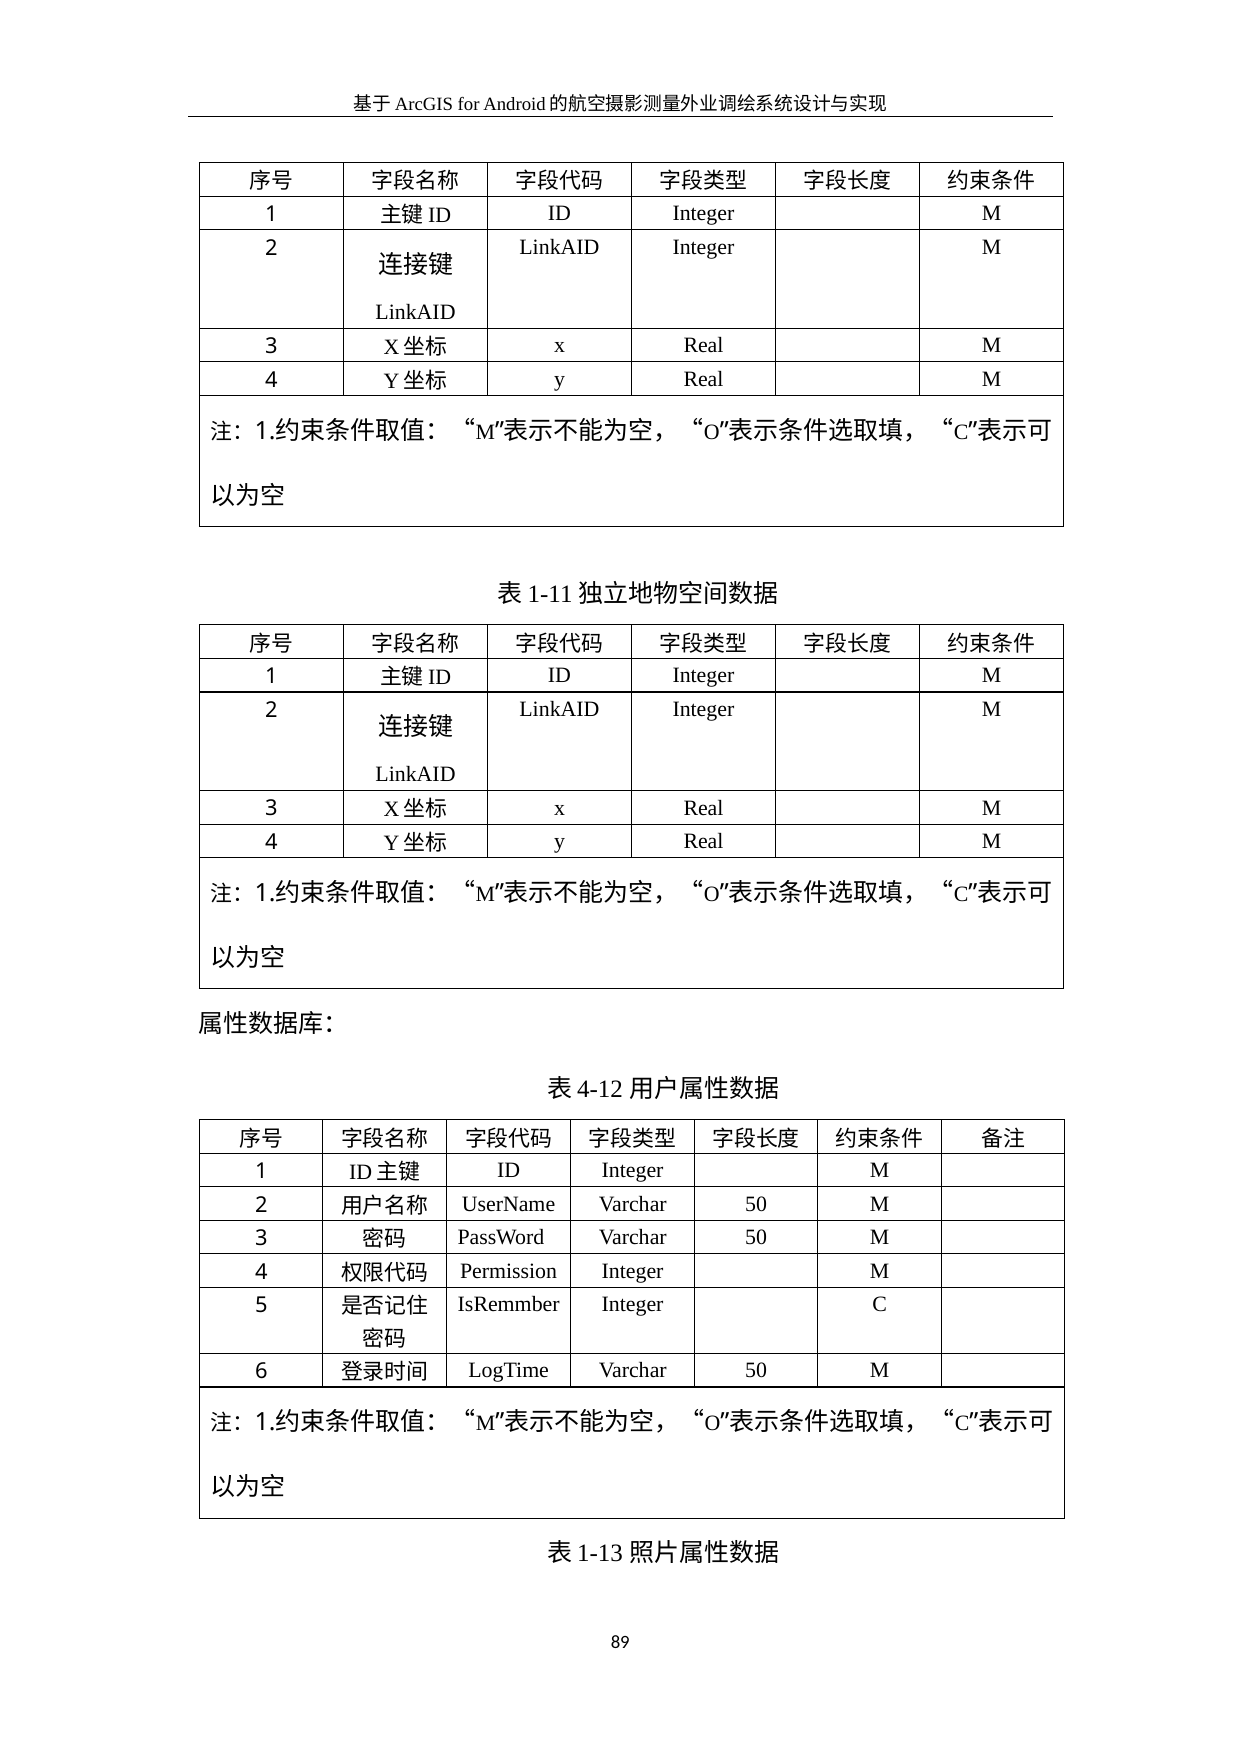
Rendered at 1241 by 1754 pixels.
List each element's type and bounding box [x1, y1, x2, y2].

table_cell [188, 162, 1088, 1583]
